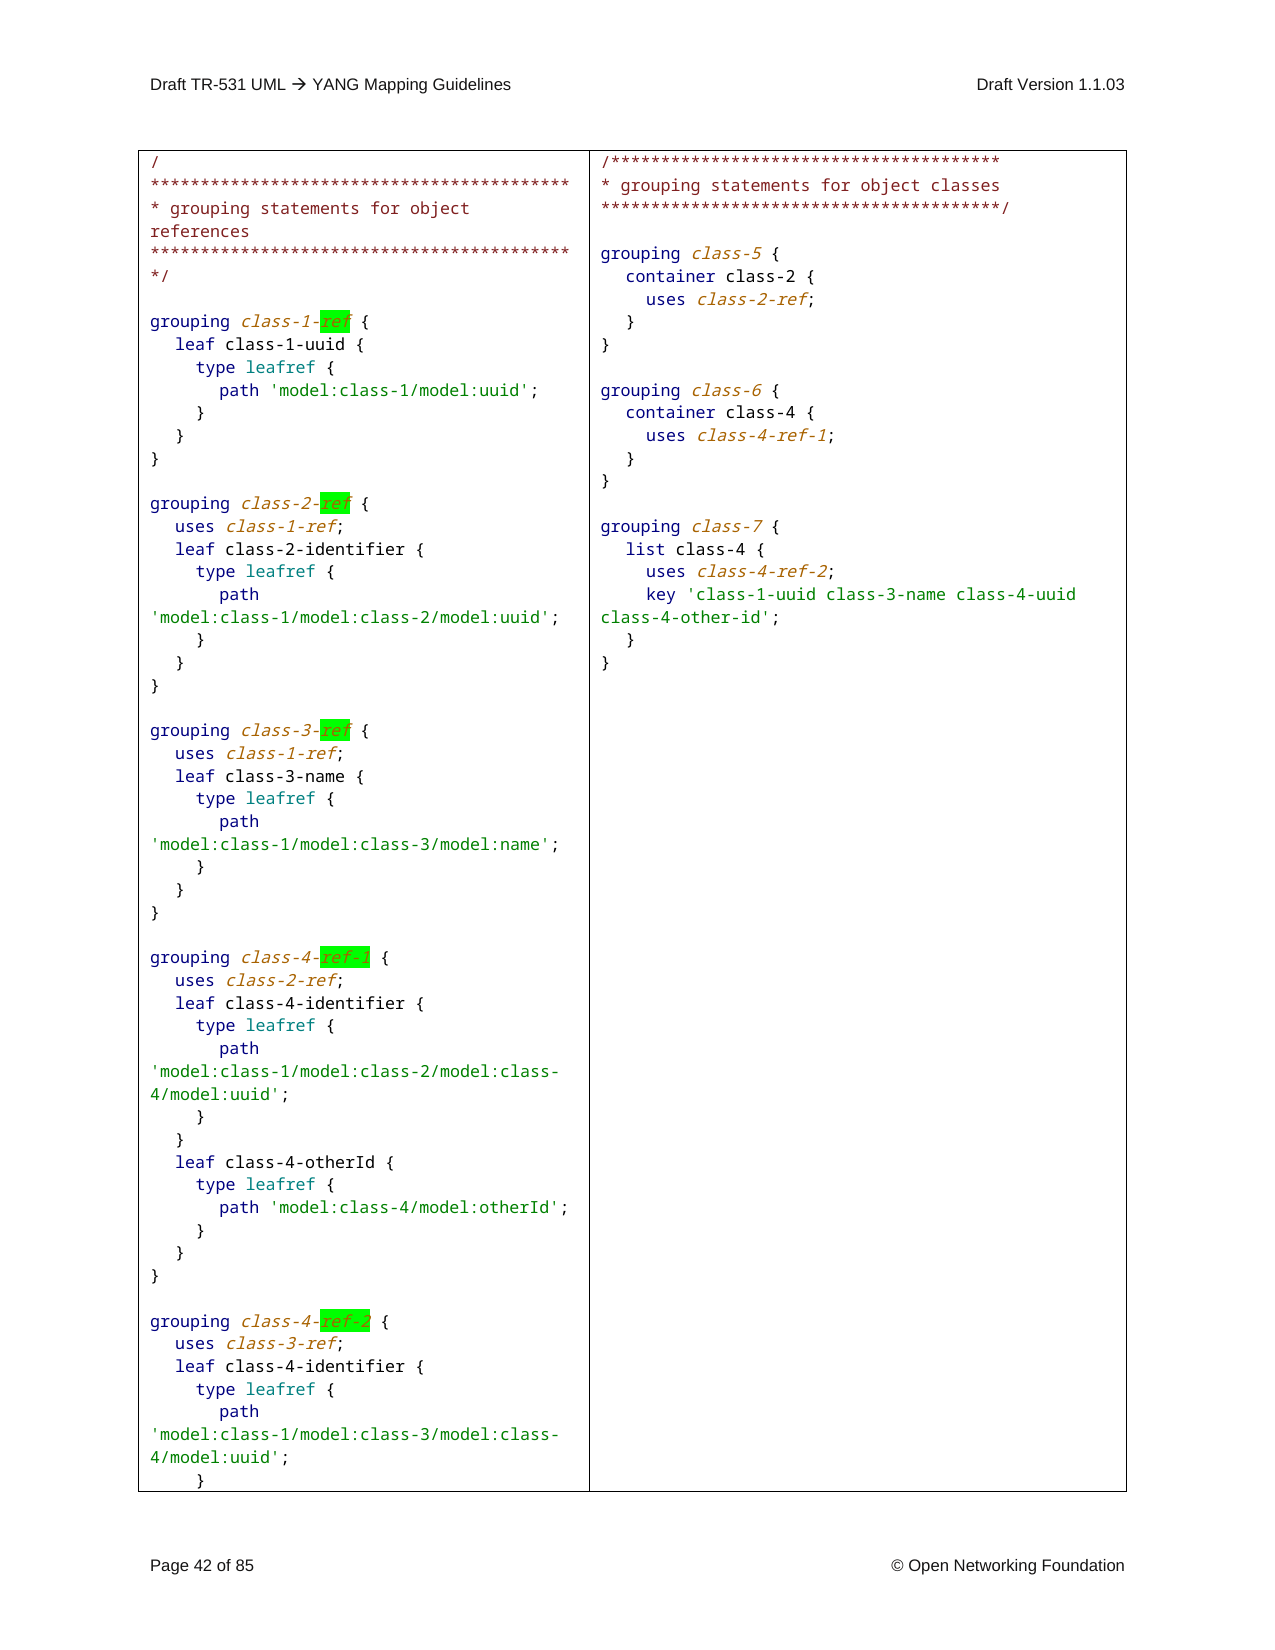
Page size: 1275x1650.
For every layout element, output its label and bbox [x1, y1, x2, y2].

table_cell [139, 151, 589, 1491]
table_cell [590, 151, 1126, 1491]
